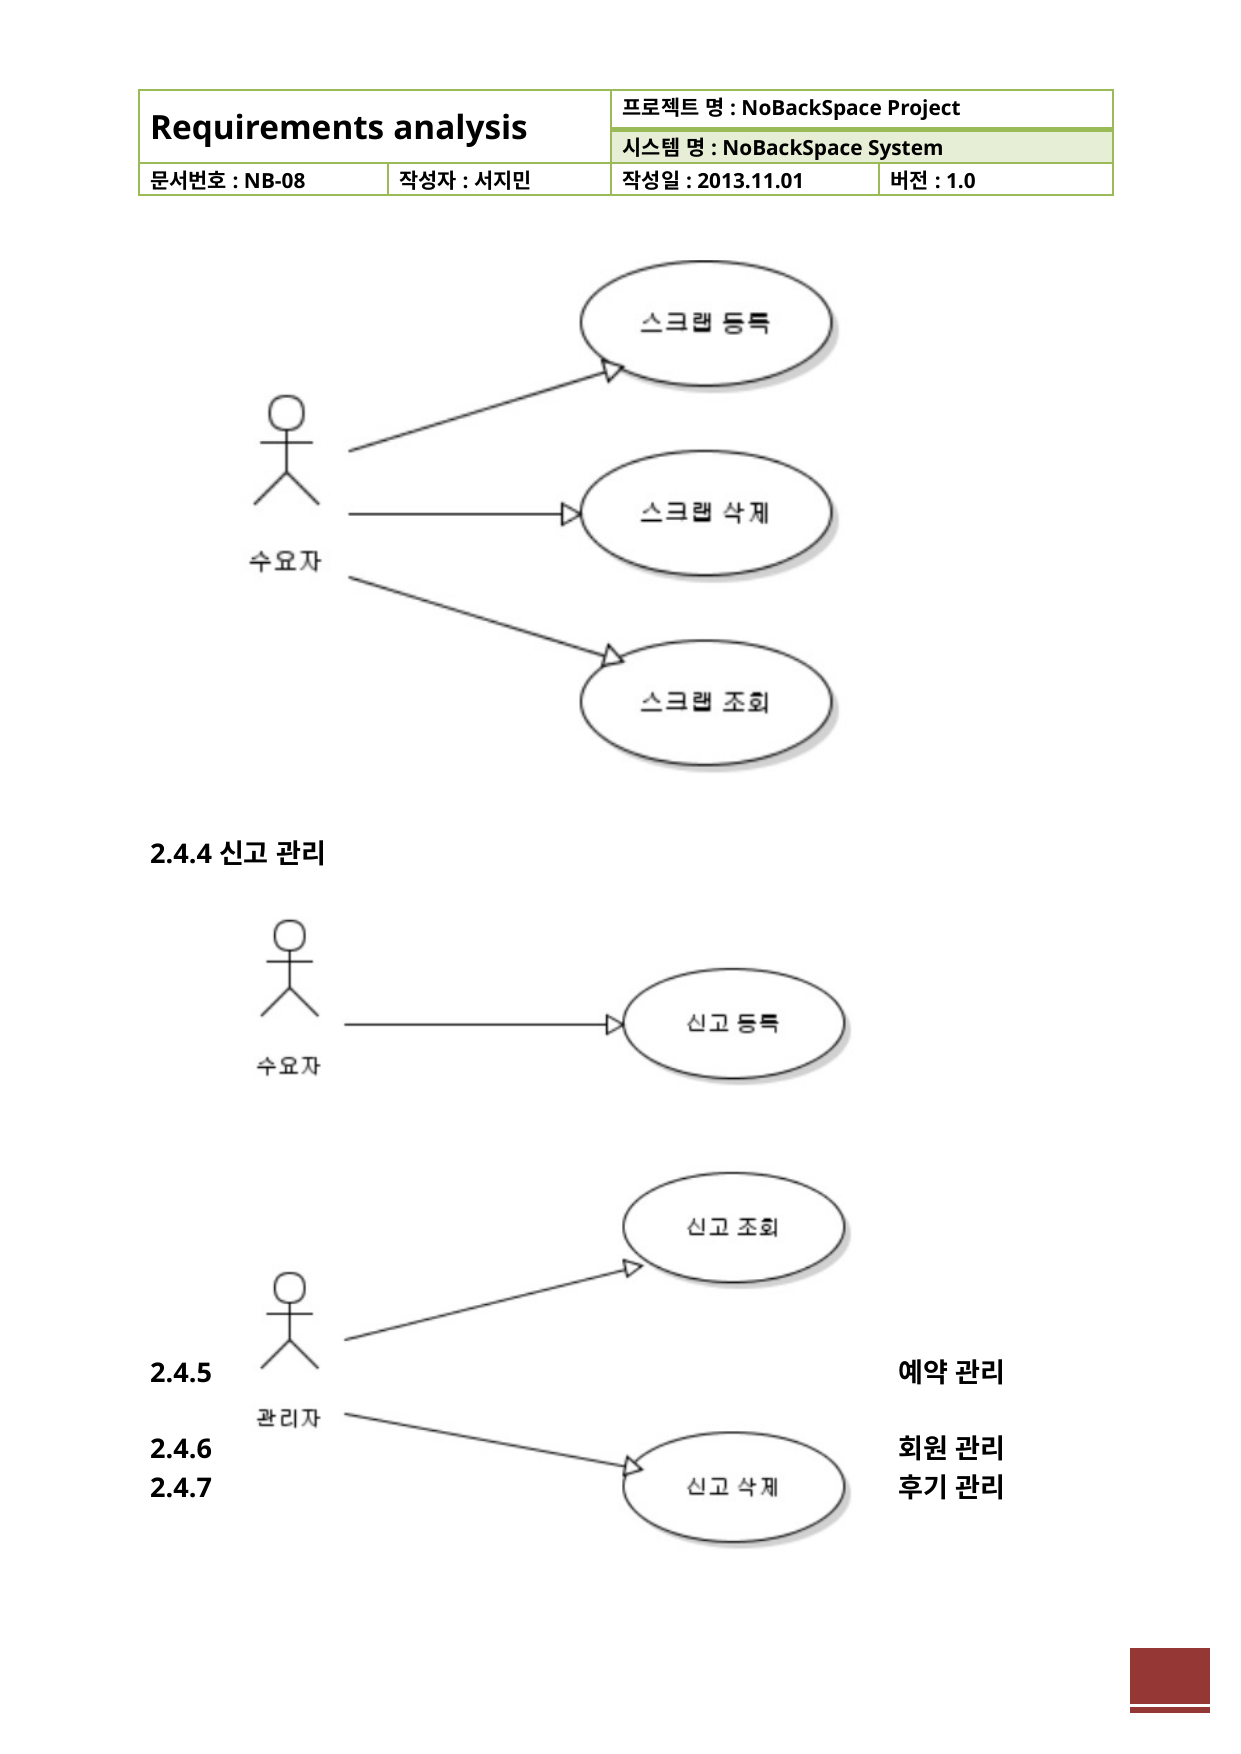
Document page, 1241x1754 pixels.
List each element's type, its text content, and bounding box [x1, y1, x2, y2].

text 2.4.6 회원 관리 [150, 1427, 232, 1466]
picture [232, 899, 879, 1568]
text 2.4.7 후기 관리 [879, 1466, 1090, 1506]
text 2.4.6 회원 관리 [879, 1427, 1090, 1466]
text 2.4.5 예약 관리 [879, 1351, 1090, 1390]
text 2.4.7 후기 관리 [150, 1466, 232, 1506]
text 2.4.5 예약 관리 [150, 1351, 232, 1390]
text 2.4.4 신고 관리 [150, 832, 1090, 871]
picture [231, 225, 881, 795]
